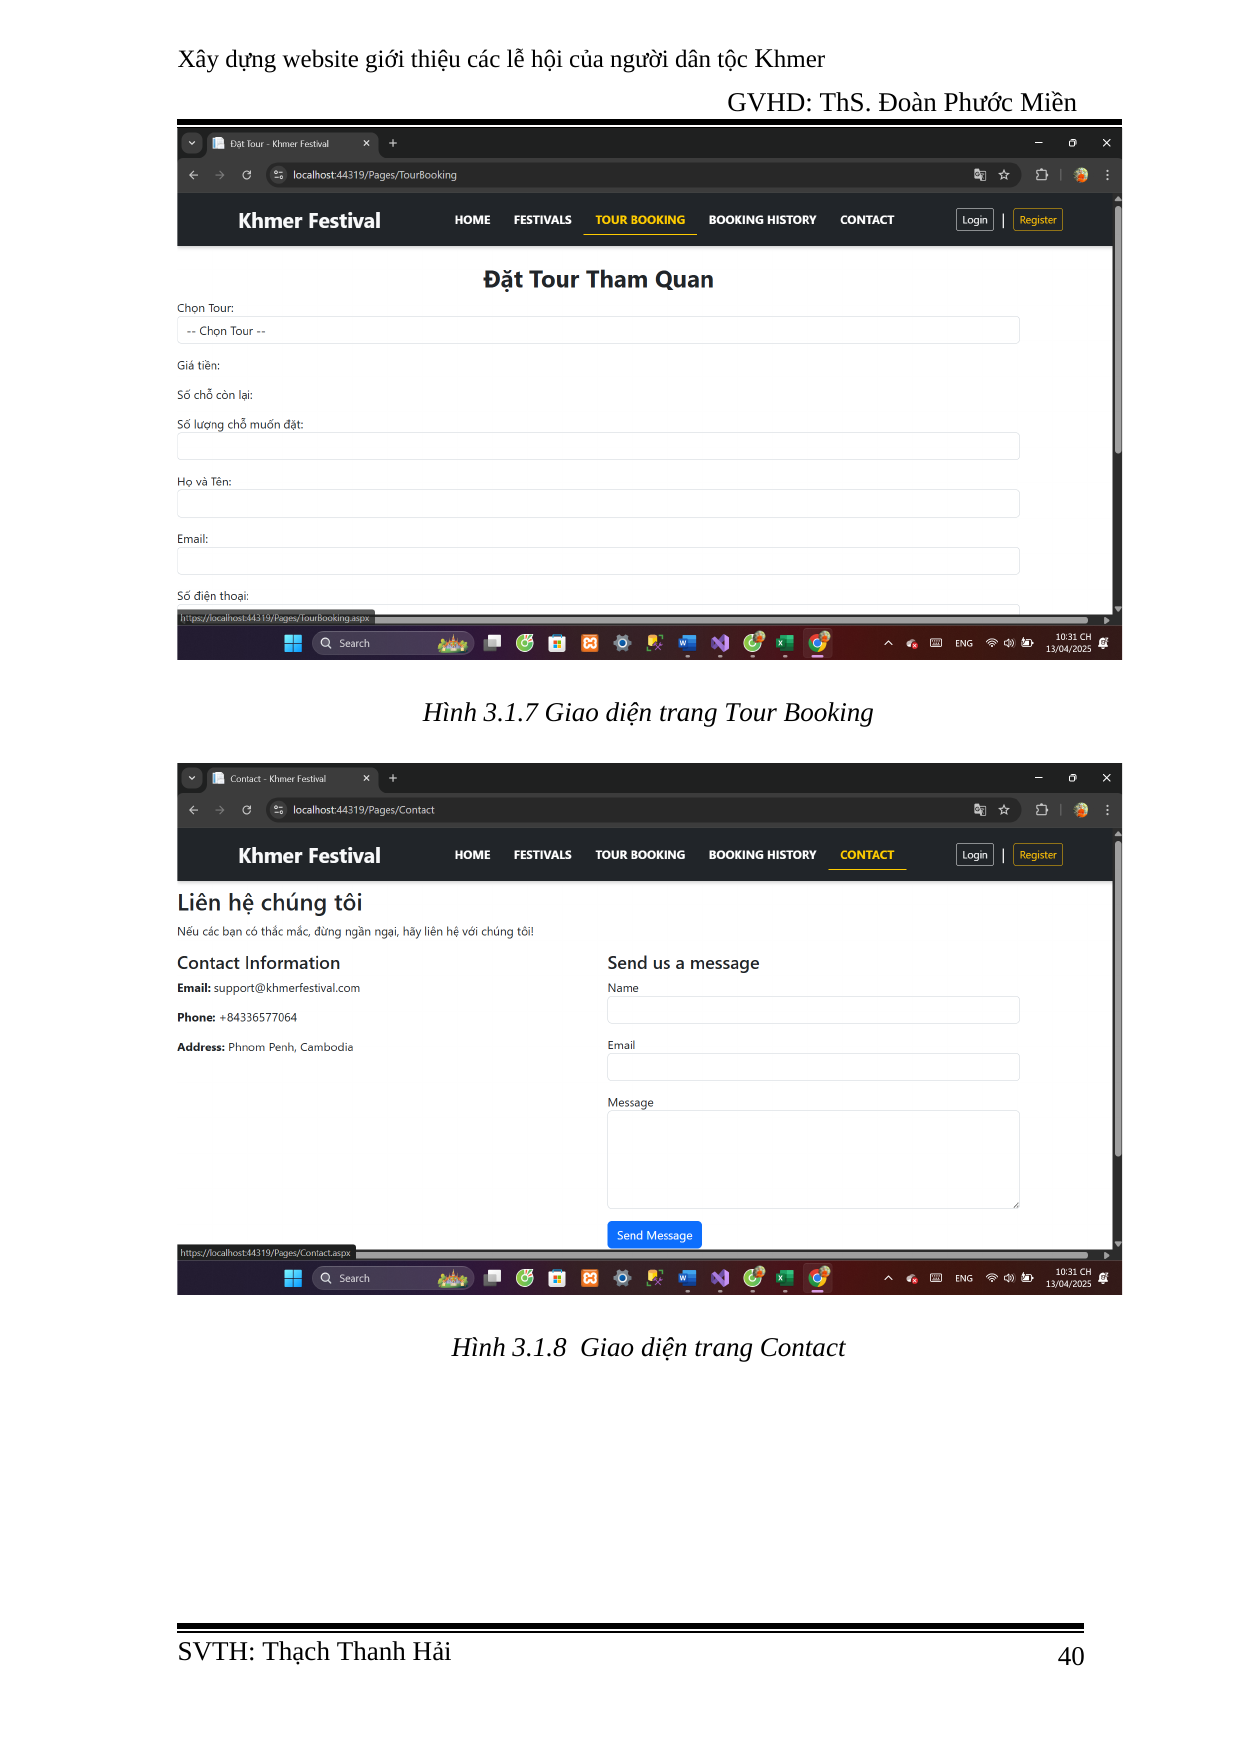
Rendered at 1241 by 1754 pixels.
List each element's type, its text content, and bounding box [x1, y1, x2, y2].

text Hình 3.1.7 Giao diện trang Tour Booking [177, 696, 1122, 727]
text Hình 3.1.8 Giao diện trang Contact [177, 1331, 1122, 1362]
picture [177, 128, 1123, 660]
picture [177, 763, 1123, 1295]
